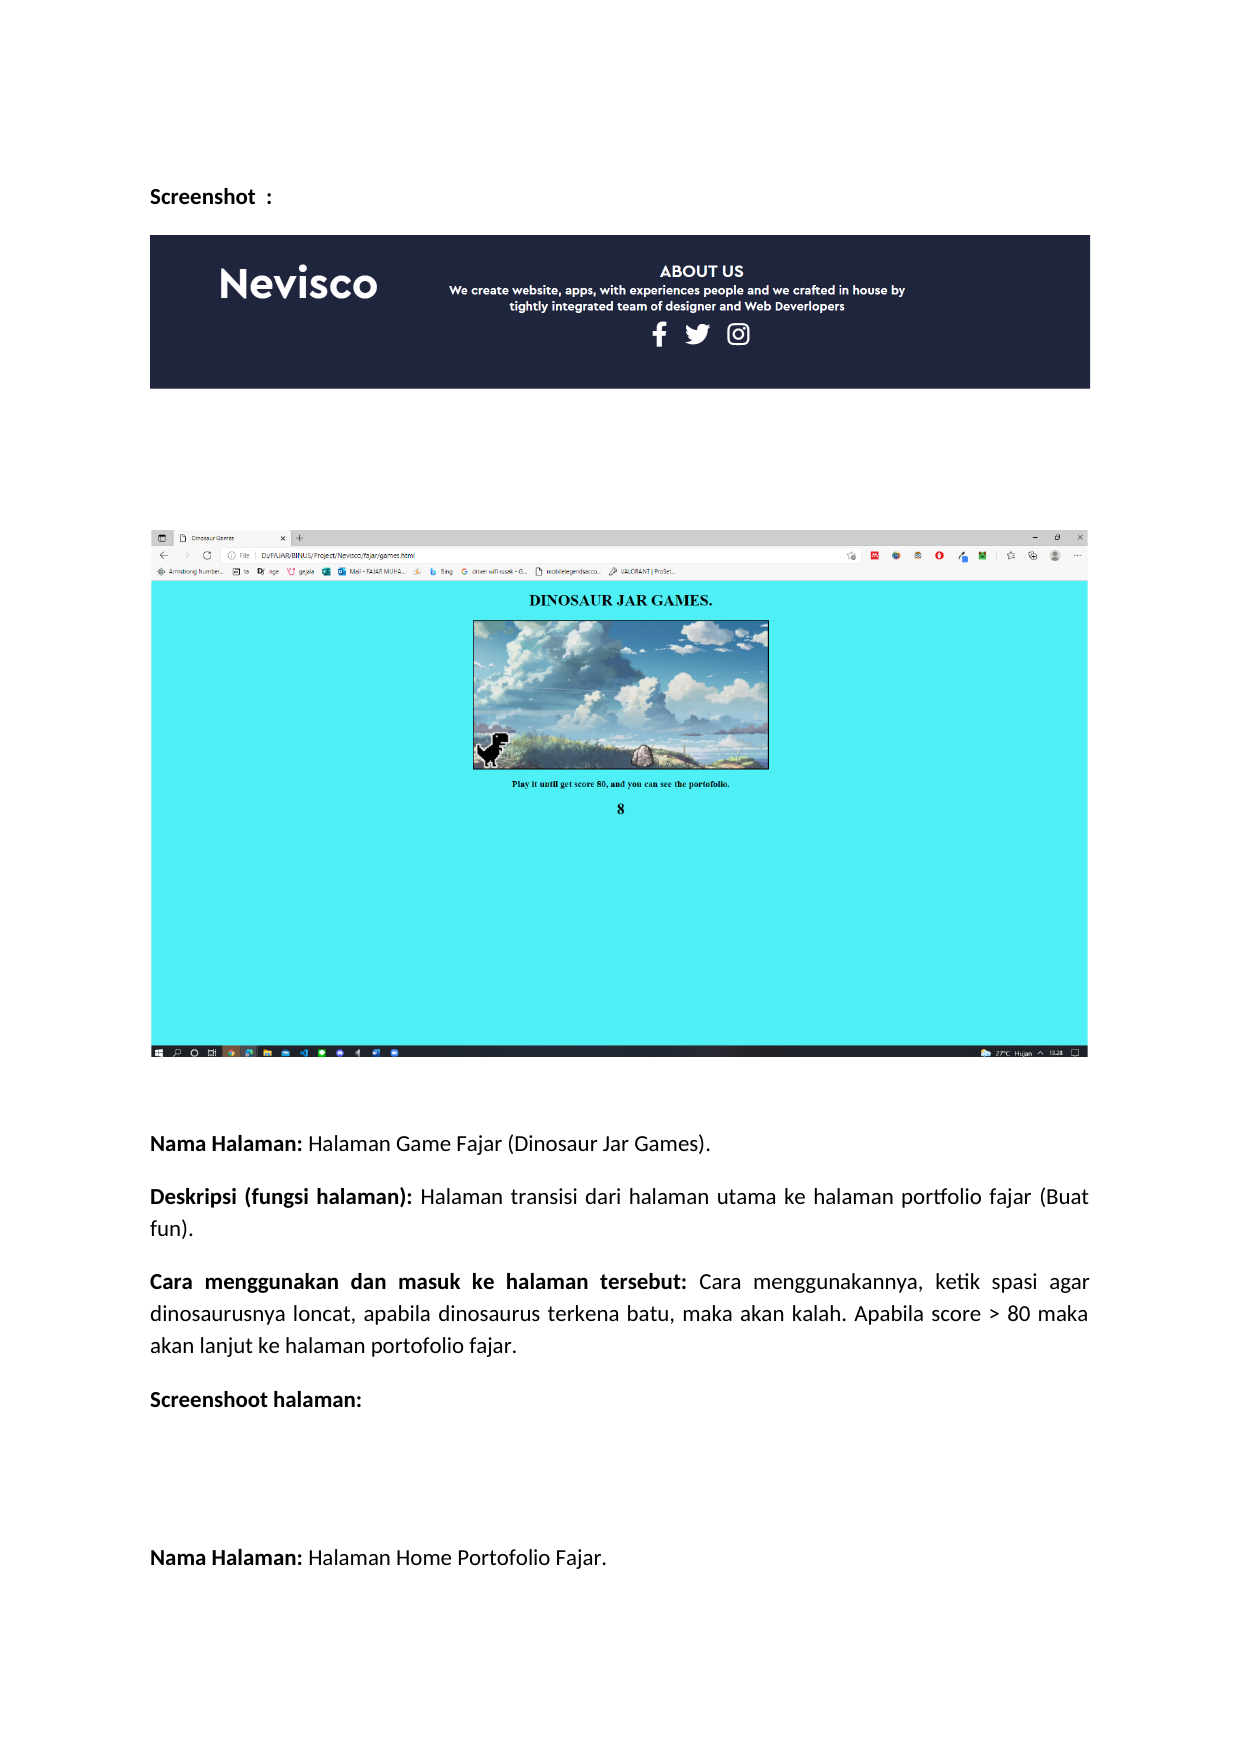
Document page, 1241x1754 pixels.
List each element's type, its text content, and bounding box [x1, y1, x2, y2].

text Deskripsi (fungsi halaman): Halaman transisi dari halaman utama ke halaman portfolio fajar (Buat fun). [150, 1182, 1090, 1242]
text Nama Halaman: Halaman Game Fajar (Dinosaur Jar Games). [150, 695, 1090, 1157]
text Screenshoot halaman: [150, 1385, 1090, 1413]
text Nama Halaman: Halaman Home Portofolio Fajar. [150, 1543, 1090, 1571]
picture [150, 235, 1091, 389]
text Screenshot : [150, 150, 1090, 210]
picture [150, 530, 1087, 1056]
text Cara menggunakan dan masuk ke halaman tersebut: Cara menggunakannya, ketik spasi agar dinosaurusnya loncat, apabila dinosaurus terkena batu, maka akan kalah. Apabila score > 80 maka akan lanjut ke halaman portofolio fajar. [150, 1267, 1090, 1360]
